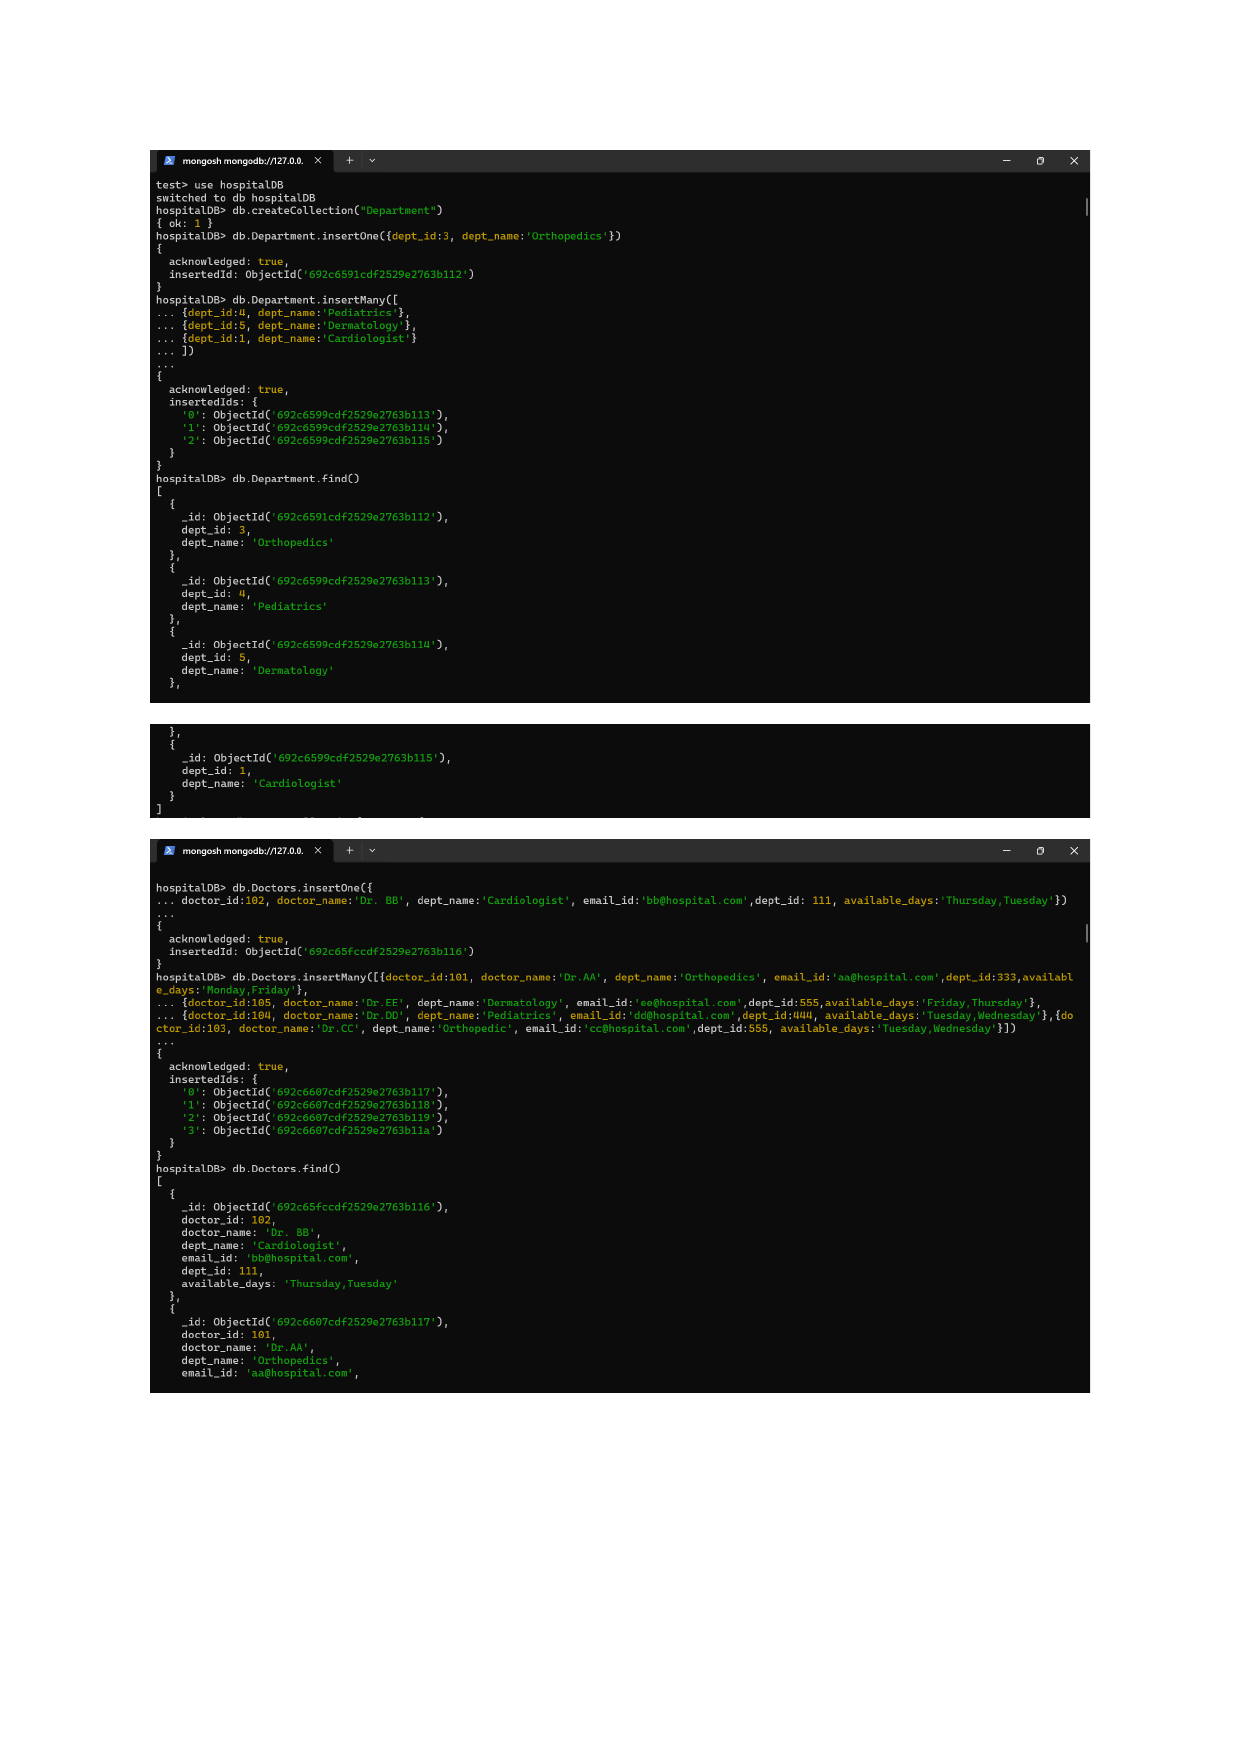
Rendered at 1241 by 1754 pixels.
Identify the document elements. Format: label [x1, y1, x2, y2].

picture [150, 724, 1091, 818]
picture [150, 839, 1091, 1393]
picture [150, 150, 1091, 703]
